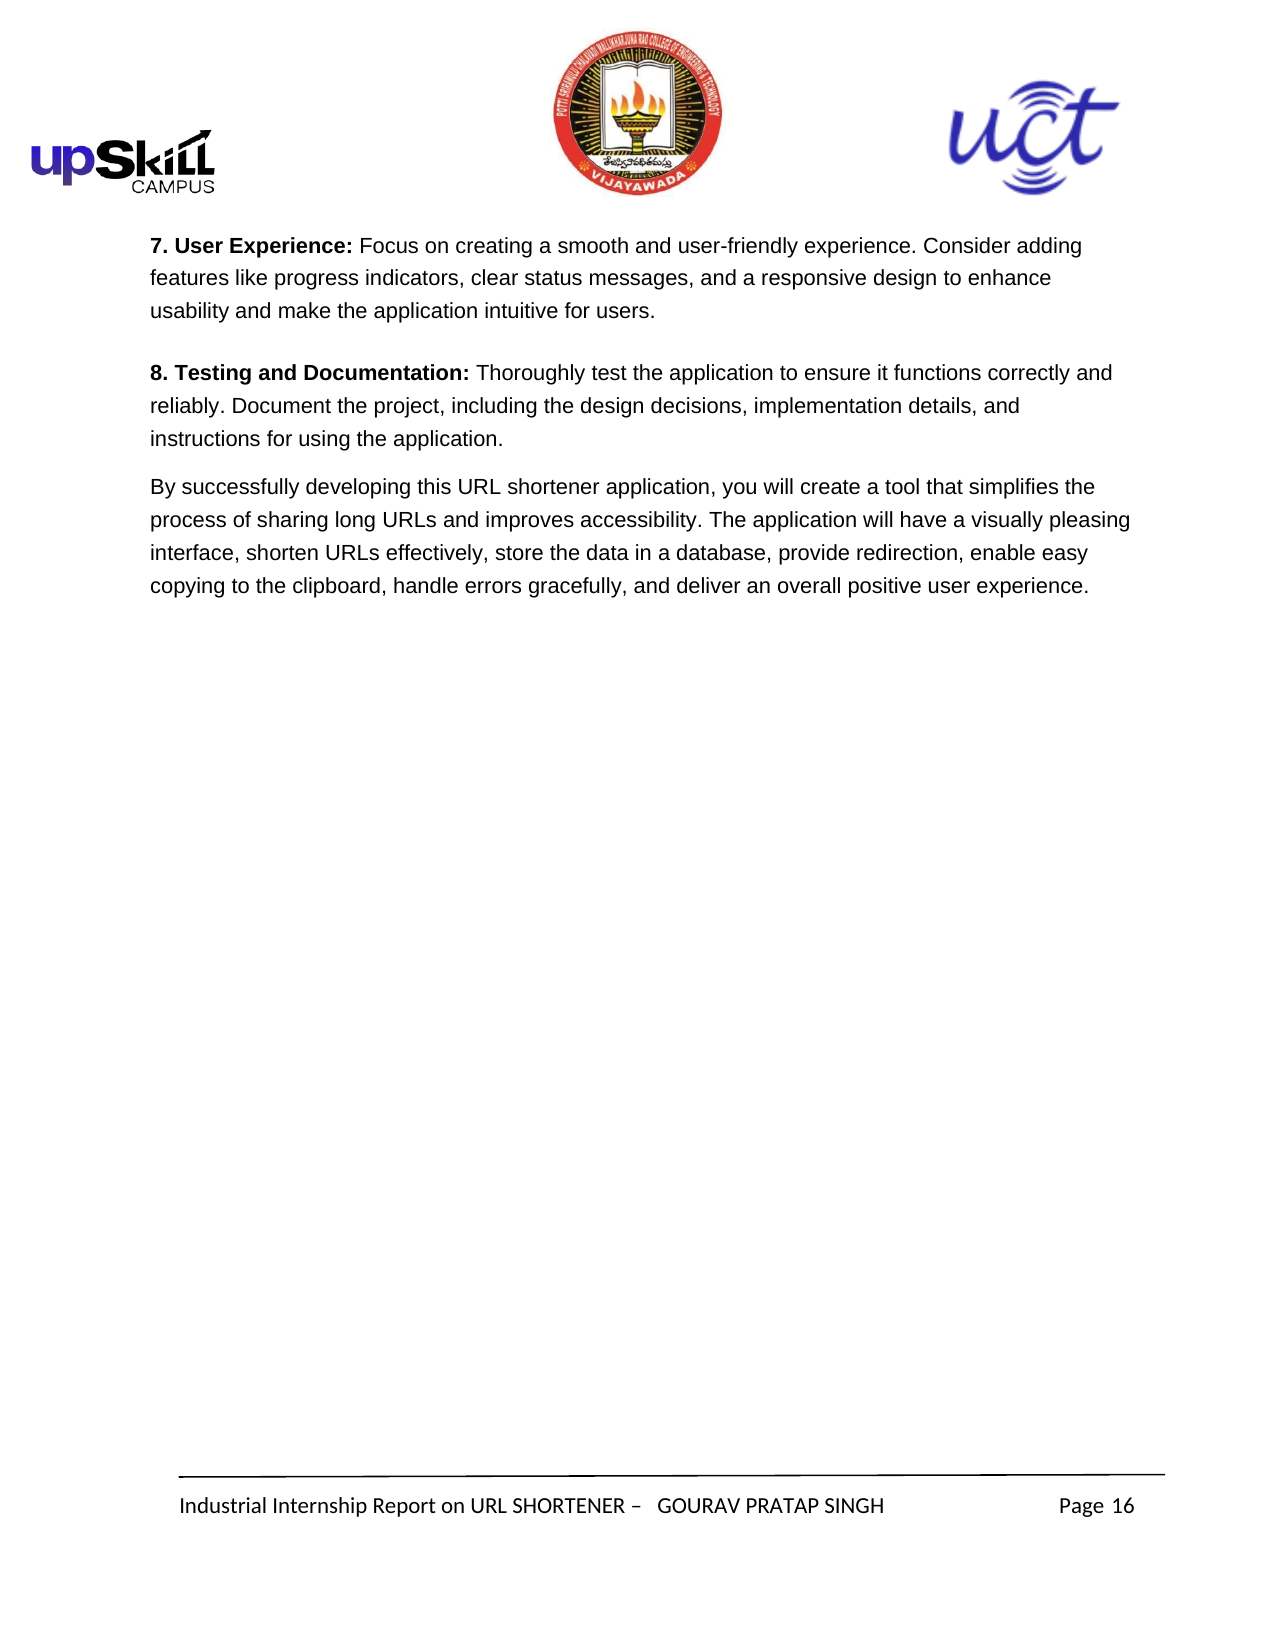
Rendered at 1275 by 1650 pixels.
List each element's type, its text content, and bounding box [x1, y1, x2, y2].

picture [0, 117, 246, 197]
text 8. Testing and Documentation: Thoroughly test the application to ensure it functions correctly and reliably. Document the project, including the design decisions, implementation details, and instructions for using the application. [150, 352, 1134, 451]
picture [549, 28, 726, 197]
text 7. User Experience: Focus on creating a smooth and user-friendly experience. Consider adding features like progress indicators, clear status messages, and a responsive design to enhance usability and make the application intuitive for users. [150, 225, 1134, 323]
picture [946, 71, 1125, 197]
text By successfully developing this URL shortener application, you will create a tool that simplifies the process of sharing long URLs and improves accessibility. The application will have a visually pleasing interface, shorten URLs effectively, store the data in a database, provide redirection, enable easy copying to the clipboard, handle errors gracefully, and deliver an overall positive user experience. [150, 467, 1134, 598]
